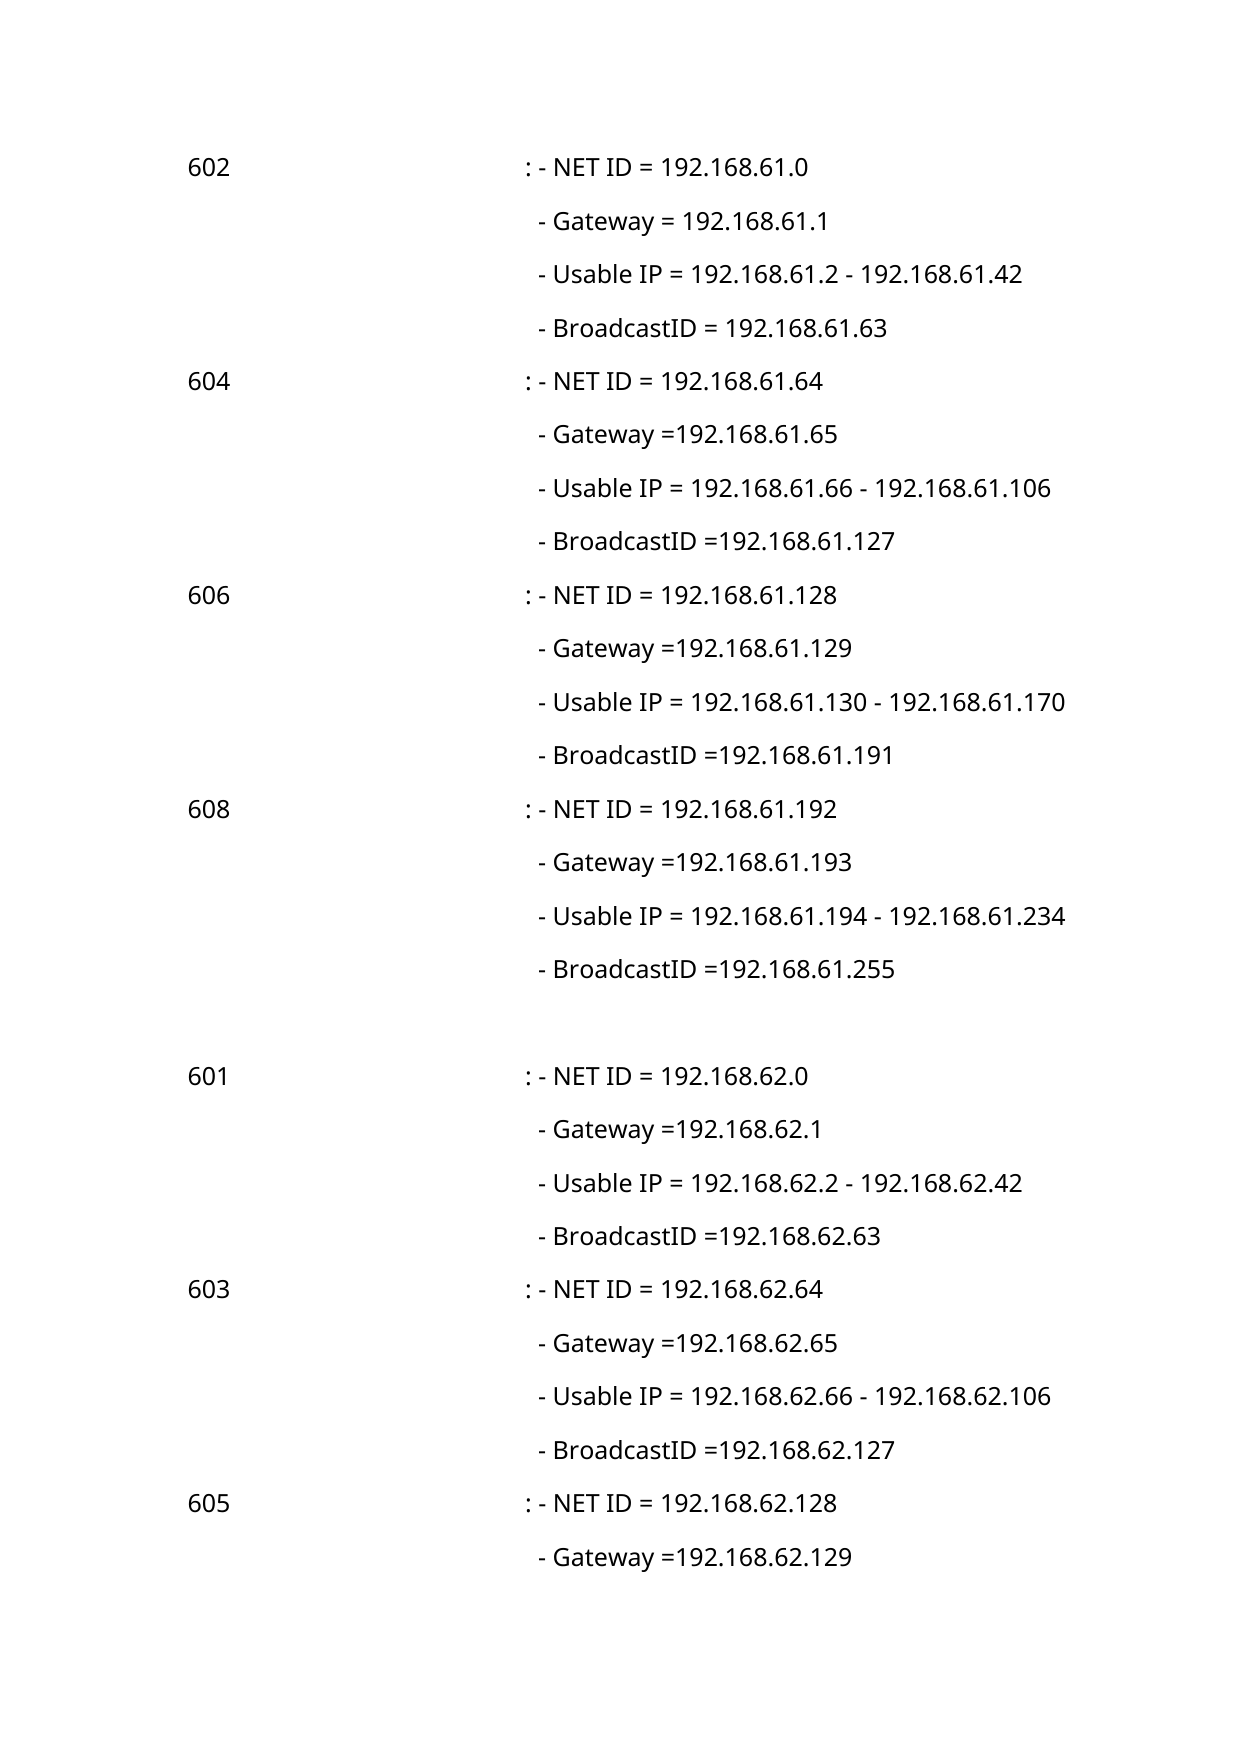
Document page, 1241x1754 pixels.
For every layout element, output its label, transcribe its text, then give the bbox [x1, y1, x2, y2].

text 602 : - NET ID = 192.168.61.0 [187, 150, 1090, 184]
text - Usable IP = 192.168.62.66 - 192.168.62.106 [187, 1379, 1090, 1413]
text - Gateway =192.168.62.65 [187, 1326, 1090, 1360]
text - Gateway = 192.168.61.1 [187, 203, 1090, 237]
text - Usable IP = 192.168.61.130 - 192.168.61.170 [187, 684, 1090, 718]
text - Usable IP = 192.168.61.66 - 192.168.61.106 [187, 471, 1090, 505]
text - Usable IP = 192.168.61.194 - 192.168.61.234 [187, 898, 1090, 932]
text 603 : - NET ID = 192.168.62.64 [187, 1272, 1090, 1306]
text - Gateway =192.168.62.1 [187, 1112, 1090, 1146]
text 605 : - NET ID = 192.168.62.128 [187, 1486, 1090, 1520]
text - Usable IP = 192.168.61.2 - 192.168.61.42 [187, 257, 1090, 291]
text - BroadcastID = 192.168.61.63 [187, 310, 1090, 344]
text - BroadcastID =192.168.62.63 [187, 1219, 1090, 1253]
text 608 : - NET ID = 192.168.61.192 [187, 791, 1090, 825]
text - Gateway =192.168.61.129 [187, 631, 1090, 665]
text - Gateway =192.168.61.65 [187, 417, 1090, 451]
text 606 : - NET ID = 192.168.61.128 [187, 577, 1090, 612]
text - Usable IP = 192.168.62.2 - 192.168.62.42 [187, 1165, 1090, 1199]
text - BroadcastID =192.168.61.191 [187, 738, 1090, 772]
text - Gateway =192.168.62.129 [187, 1539, 1090, 1573]
text - BroadcastID =192.168.61.127 [187, 524, 1090, 558]
text 601 : - NET ID = 192.168.62.0 [187, 1058, 1090, 1092]
text 604 : - NET ID = 192.168.61.64 [187, 364, 1090, 398]
text - BroadcastID =192.168.61.255 [187, 952, 1090, 986]
text - BroadcastID =192.168.62.127 [187, 1432, 1090, 1467]
text - Gateway =192.168.61.193 [187, 845, 1090, 879]
